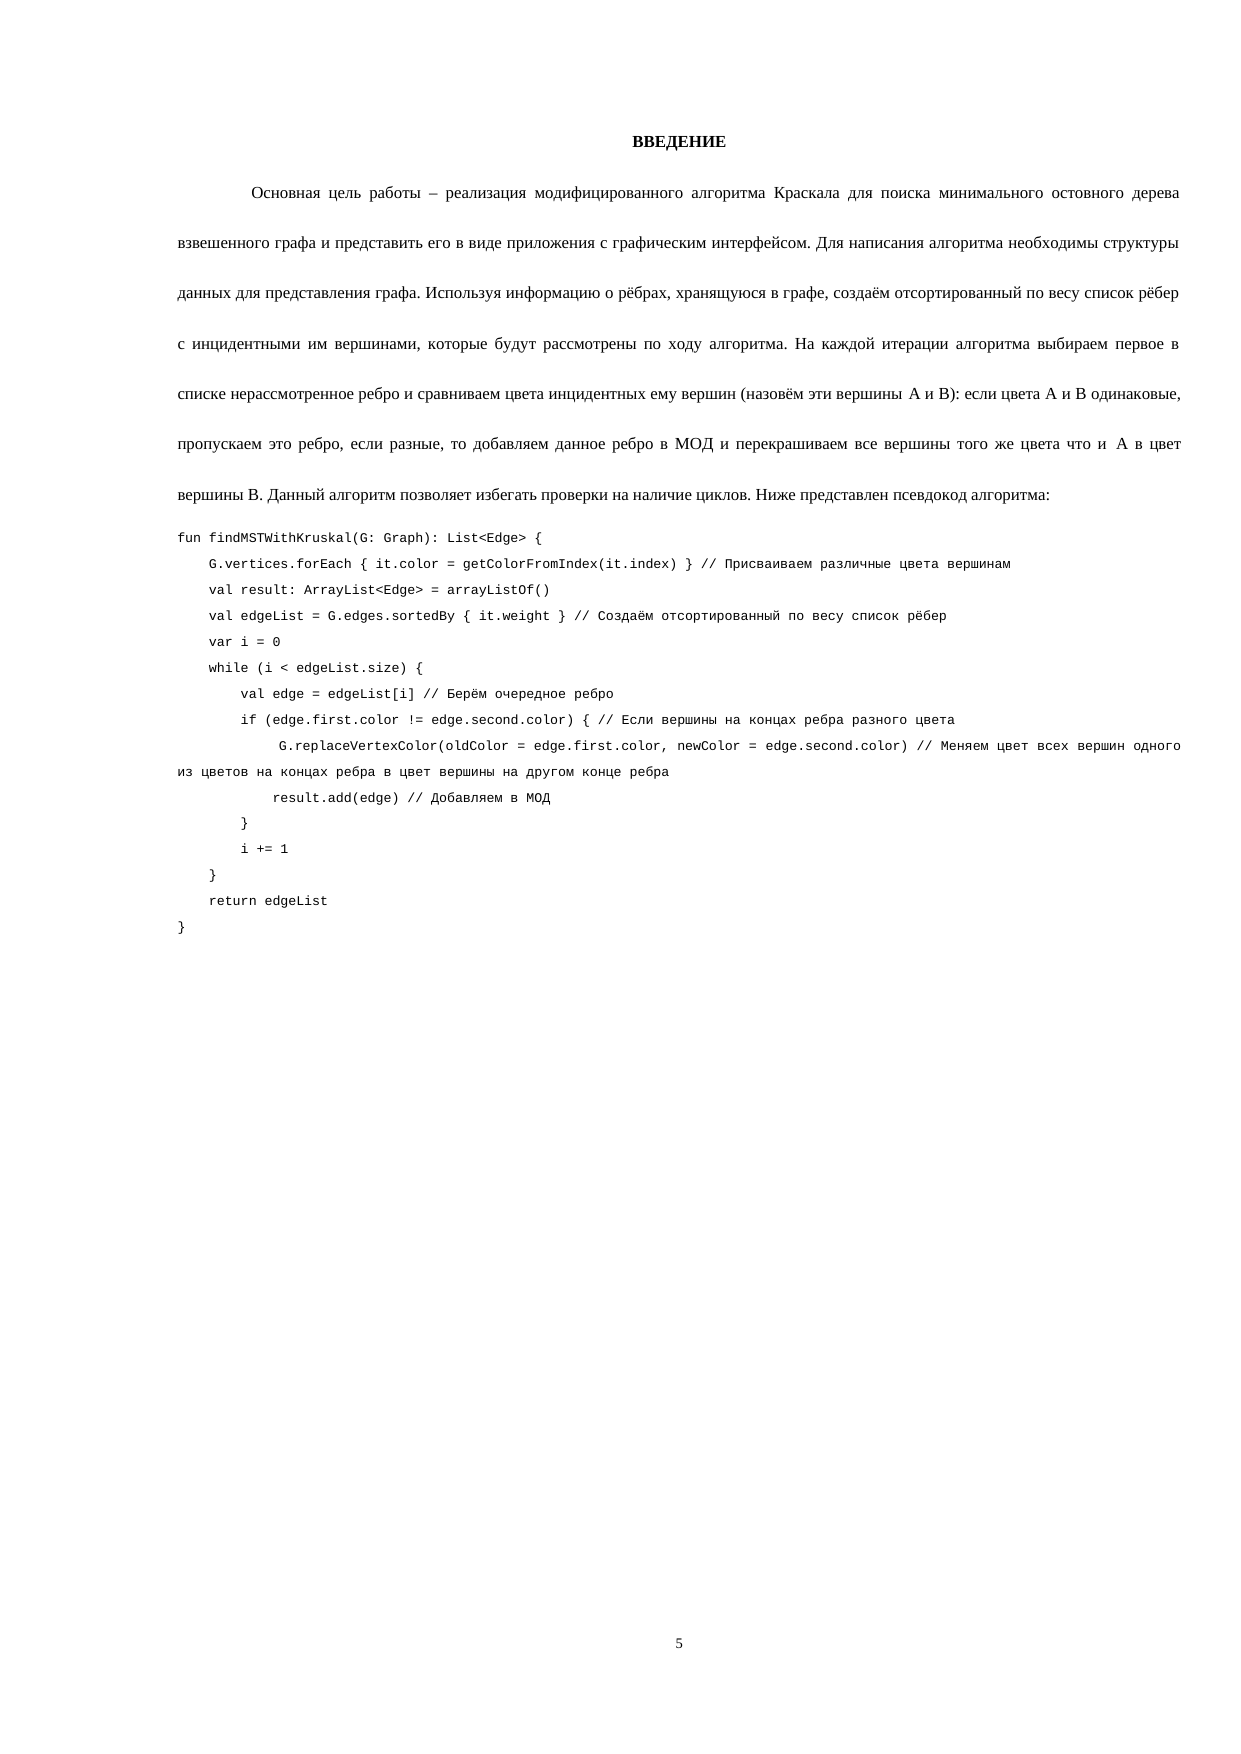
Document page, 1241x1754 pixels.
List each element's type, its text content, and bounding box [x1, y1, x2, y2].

text return edgeList [177, 884, 1181, 910]
text var i = 0 [177, 624, 1181, 650]
text fun findMSTWithKruskal(G: Graph): List<Edge> { [177, 521, 1181, 547]
text Основная цель работы – реализация модифицированного алгоритма Краскала для поиска минимального остовного дерева взвешенного графа и представить его в виде приложения с графическим интерфейсом. Для написания алгоритма необходимы структуры данных для представления графа. Используя информацию о рёбрах, хранящуюся в графе, создаём отсортированный по весу список рёбер с инцидентными им вершинами, которые будут рассмотрены по ходу алгоритма. На каждой итерации алгоритма выбираем первое в списке нерассмотренное ребро и сравниваем цвета инцидентных ему вершин (назовём эти вершины A и B): если цвета A и B одинаковые, пропускаем это ребро, если разные, то добавляем данное ребро в МОД и перекрашиваем все вершины того же цвета что и A в цвет вершины B. Данный алгоритм позволяет избегать проверки на наличие циклов. Ниже представлен псевдокод алгоритма: [177, 168, 1181, 504]
text val edgeList = G.edges.sortedBy { it.weight } // Создаём отсортированный по весу список рёбер [177, 598, 1181, 624]
text val result: ArrayList<Edge> = arrayListOf() [177, 572, 1181, 598]
text G.replaceVertexColor(oldColor = edge.first.color, newColor = edge.second.color) // Меняем цвет всех вершин одного из цветов на концах ребра в цвет вершины на другом конце ребра [177, 728, 1181, 780]
text ВВЕДЕНИЕ [177, 118, 1181, 152]
text i += 1 [177, 832, 1181, 858]
text val edge = edgeList[i] // Берём очередное ребро [177, 676, 1181, 702]
text result.add(edge) // Добавляем в МОД [177, 780, 1181, 806]
text } [177, 806, 1181, 832]
text G.vertices.forEach { it.color = getColorFromIndex(it.index) } // Присваиваем различные цвета вершинам [177, 547, 1181, 572]
text while (i < edgeList.size) { [177, 650, 1181, 676]
text if (edge.first.color != edge.second.color) { // Если вершины на концах ребра разного цвета [177, 702, 1181, 728]
text } [177, 858, 1181, 884]
text } [177, 910, 1181, 936]
